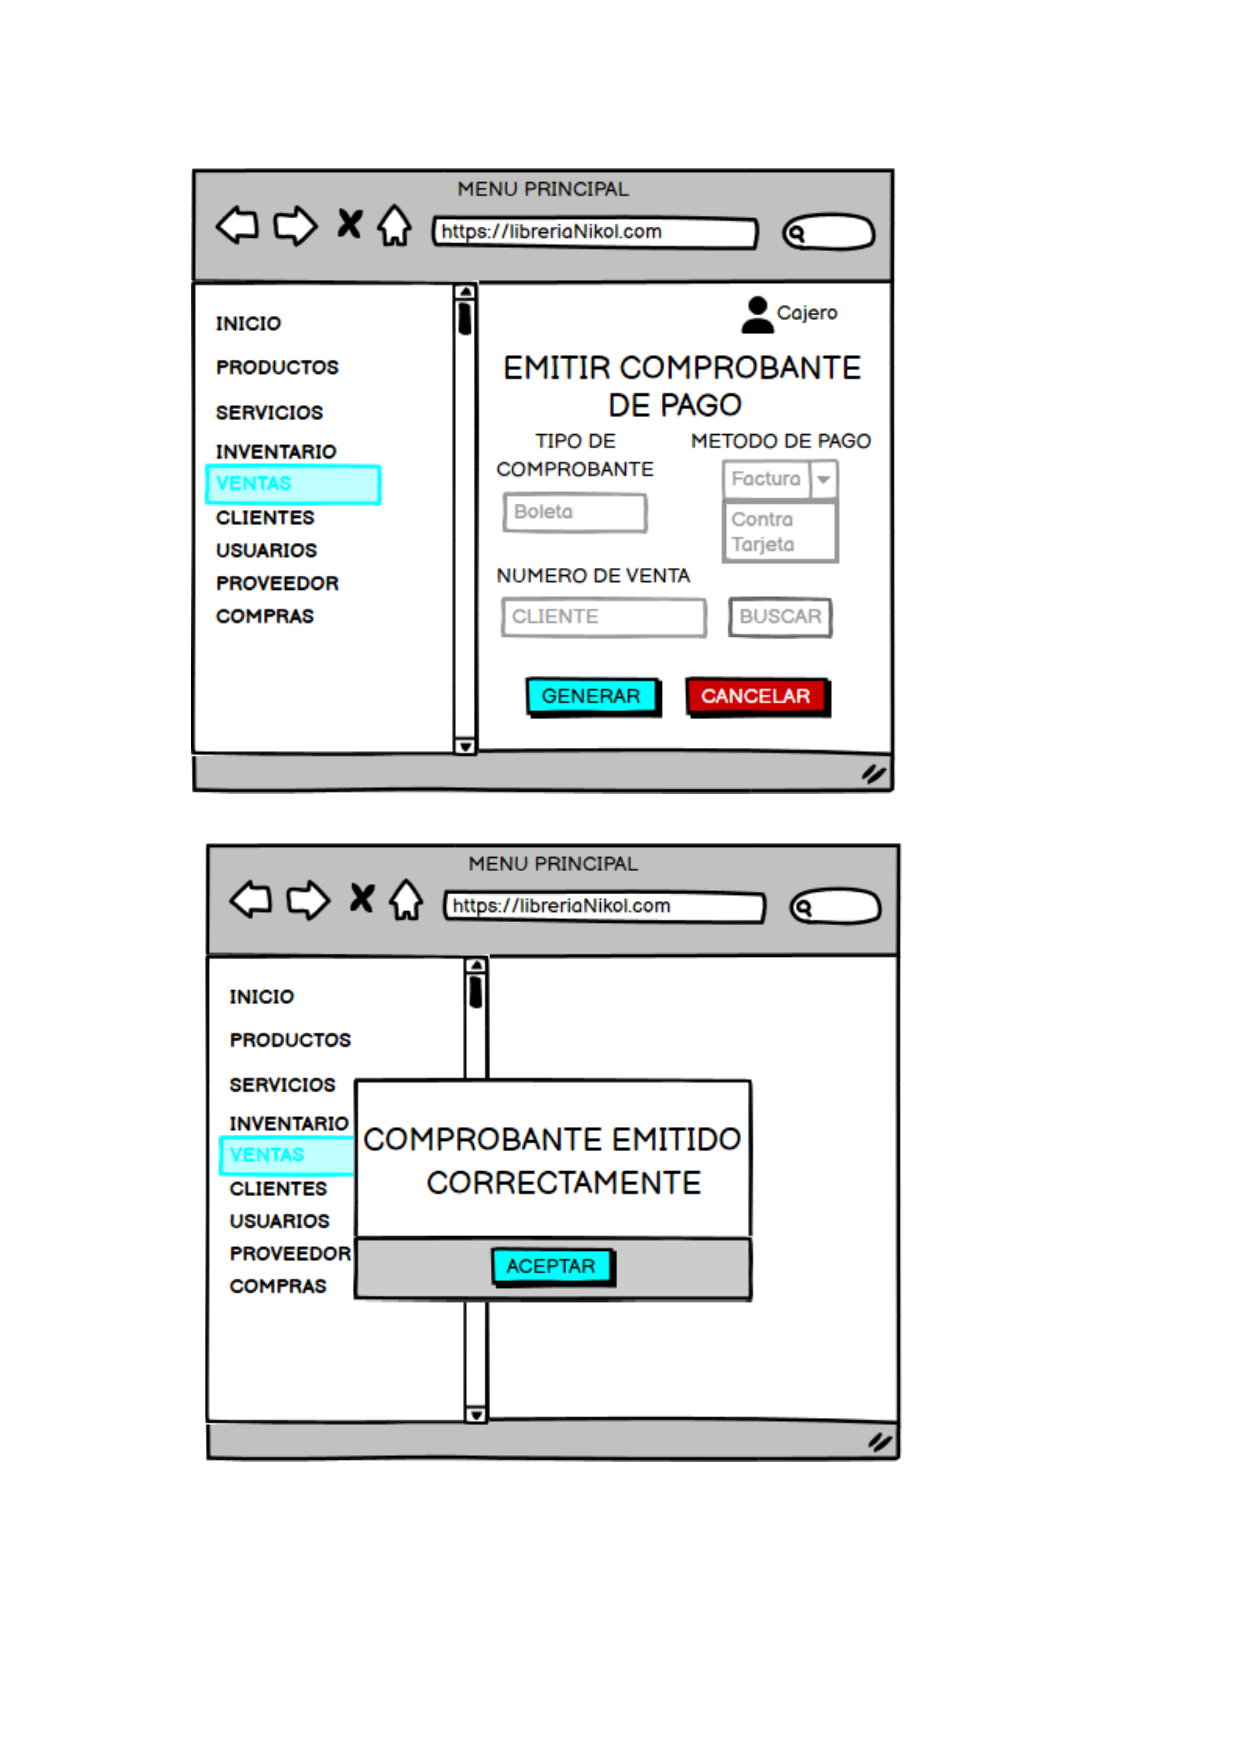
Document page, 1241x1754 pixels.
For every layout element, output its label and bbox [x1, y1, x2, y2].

picture [205, 843, 902, 1462]
picture [191, 168, 896, 794]
